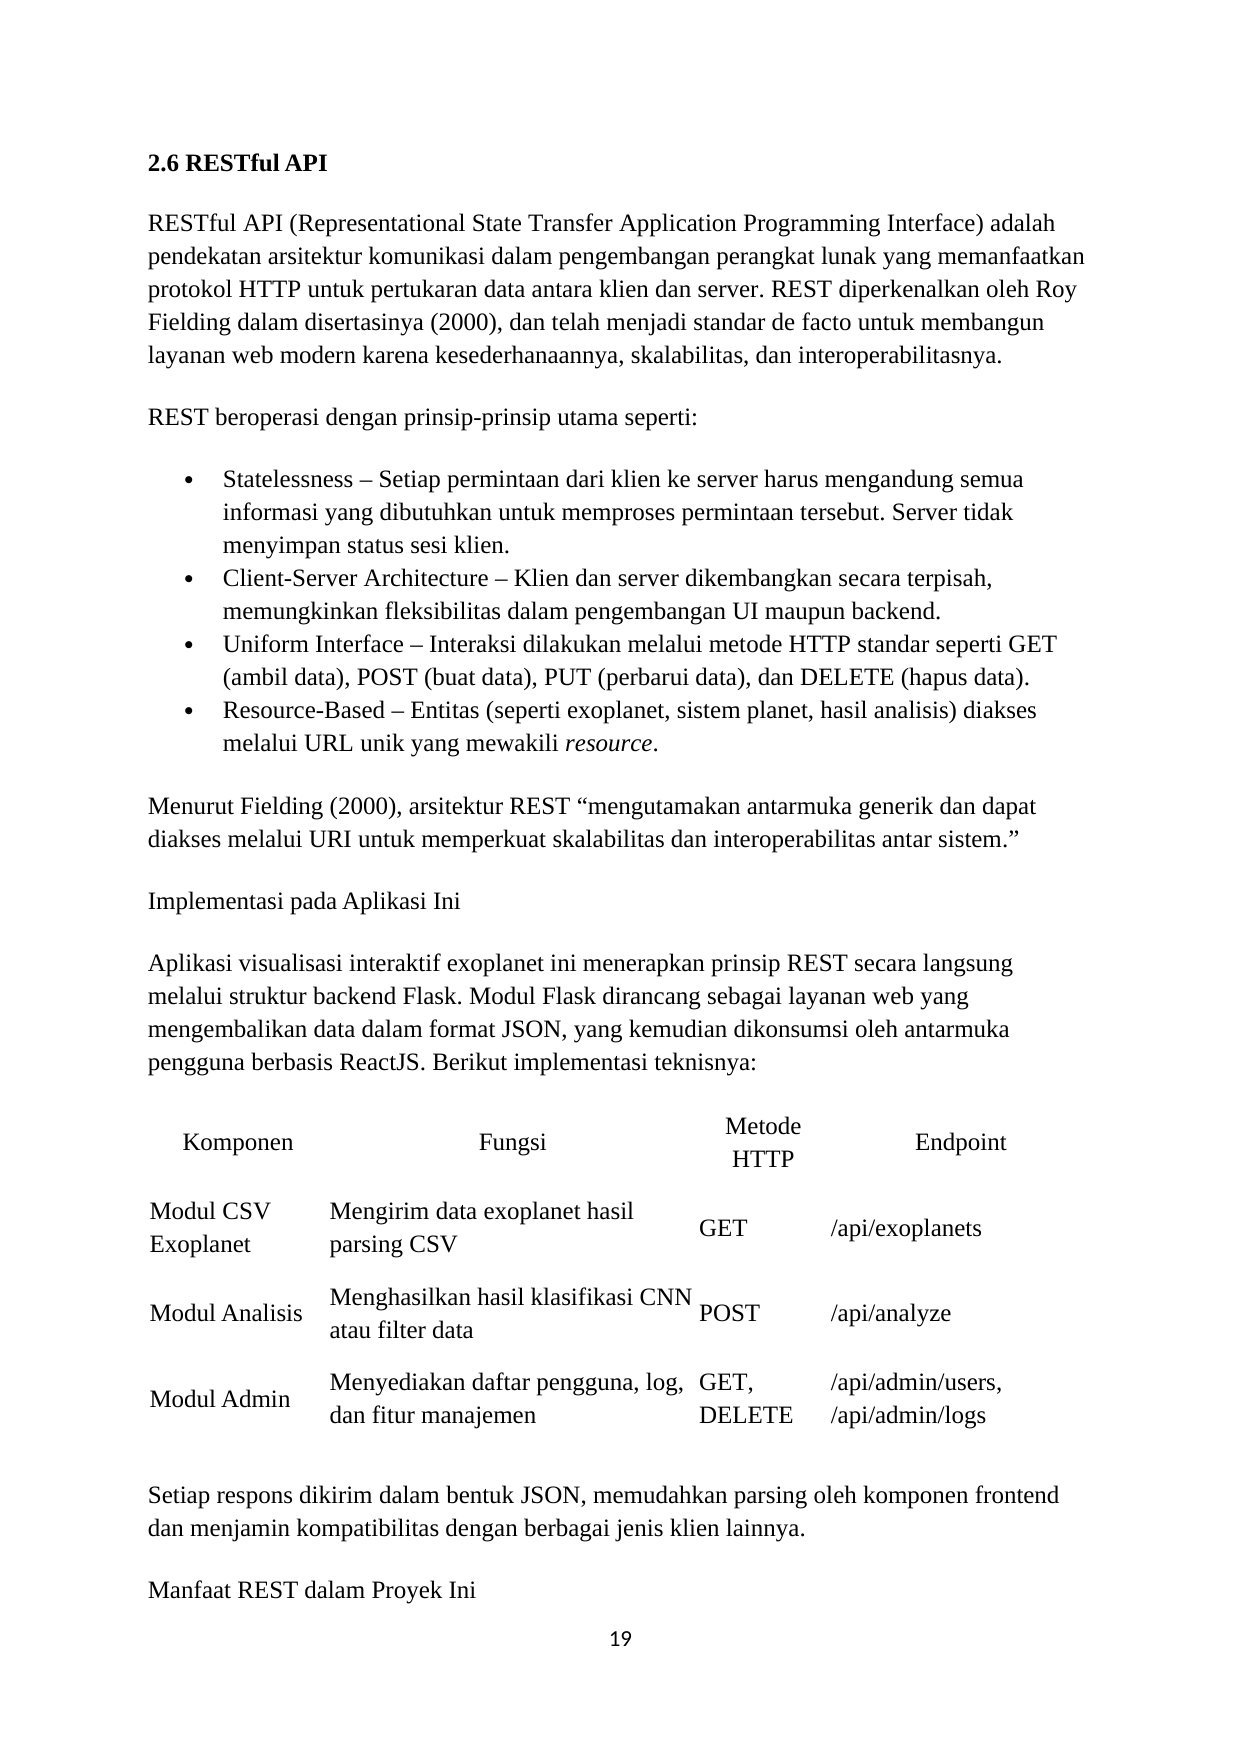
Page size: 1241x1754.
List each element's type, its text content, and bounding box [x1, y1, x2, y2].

table_cell Modul Analisis [148, 1368, 328, 1453]
text RESTful API (Representational State Transfer Application Programming Interface) adalah pendekatan arsitektur komunikasi dalam pengembangan perangkat lunak yang memanfaatkan protokol HTTP untuk pertukaran data antara klien dan server. REST diperkenalkan oleh Roy Fielding dalam disertasinya (2000), dan telah menjadi standar de facto untuk membangun layanan web modern karena kesederhanaannya, skalabilitas, dan interoperabilitasnya. [148, 208, 1092, 369]
table_header Fungsi [328, 1197, 697, 1282]
table_header Metode HTTP [697, 1197, 829, 1282]
text Implementasi pada Aplikasi Ini [148, 973, 1092, 1002]
text Aplikasi visualisasi interaktif exoplanet ini menerapkan prinsip REST secara langsung melalui struktur backend Flask. Modul Flask dirancang sebagai layanan web yang mengembalikan data dalam format JSON, yang kemudian dikonsumsi oleh antarmuka pengguna berbasis ReactJS. Berikut implementasi teknisnya: [148, 1036, 1092, 1163]
table_cell GET [697, 1282, 829, 1368]
table_header Endpoint [829, 1197, 1092, 1282]
list Uniform Interface – Interaksi dilakukan melalui metode HTTP standar seperti GET (ambil data), POST (buat data), PUT (perbarui data), dan DELETE (hapus data). [185, 688, 1092, 749]
table_cell /api/analyze [829, 1368, 1092, 1453]
list Resource-Based – Entitas (seperti exoplanet, sistem planet, hasil analisis) diakses melalui URL unik yang mewakili resource. [185, 783, 1092, 845]
table_cell Menghasilkan hasil klasifikasi CNN atau filter data [328, 1368, 697, 1453]
list Client-Server Architecture – Klien dan server dikembangkan secara terpisah, memungkinkan fleksibilitas dalam pengembangan UI maupun backend. [185, 593, 1092, 654]
text REST beroperasi dengan prinsip-prinsip utama seperti: [148, 402, 1092, 431]
list Statelessness – Setiap permintaan dari klien ke server harus mengandung semua informasi yang dibutuhkan untuk memproses permintaan tersebut. Server tidak menyimpan status sesi klien. [185, 464, 1092, 559]
table_cell Modul Admin [148, 1453, 328, 1538]
table_cell POST [697, 1368, 829, 1453]
table_cell Modul CSV Exoplanet [148, 1282, 328, 1368]
table_cell GET, DELETE [697, 1453, 829, 1538]
table_header Komponen [148, 1197, 328, 1282]
table_cell /api/exoplanets [829, 1282, 1092, 1368]
table_cell Menyediakan daftar pengguna, log, dan fitur manajemen [328, 1453, 697, 1538]
text Menurut Fielding (2000), arsitektur REST “mengutamakan antarmuka generik dan dapat diakses melalui URI untuk memperkuat skalabilitas dan interoperabilitas antar sistem.” [148, 878, 1092, 940]
table_cell /api/admin/users, /api/admin/logs [829, 1453, 1092, 1538]
subtitle 2.6 RESTful API [148, 148, 1092, 176]
table_cell Mengirim data exoplanet hasil parsing CSV [328, 1282, 697, 1368]
